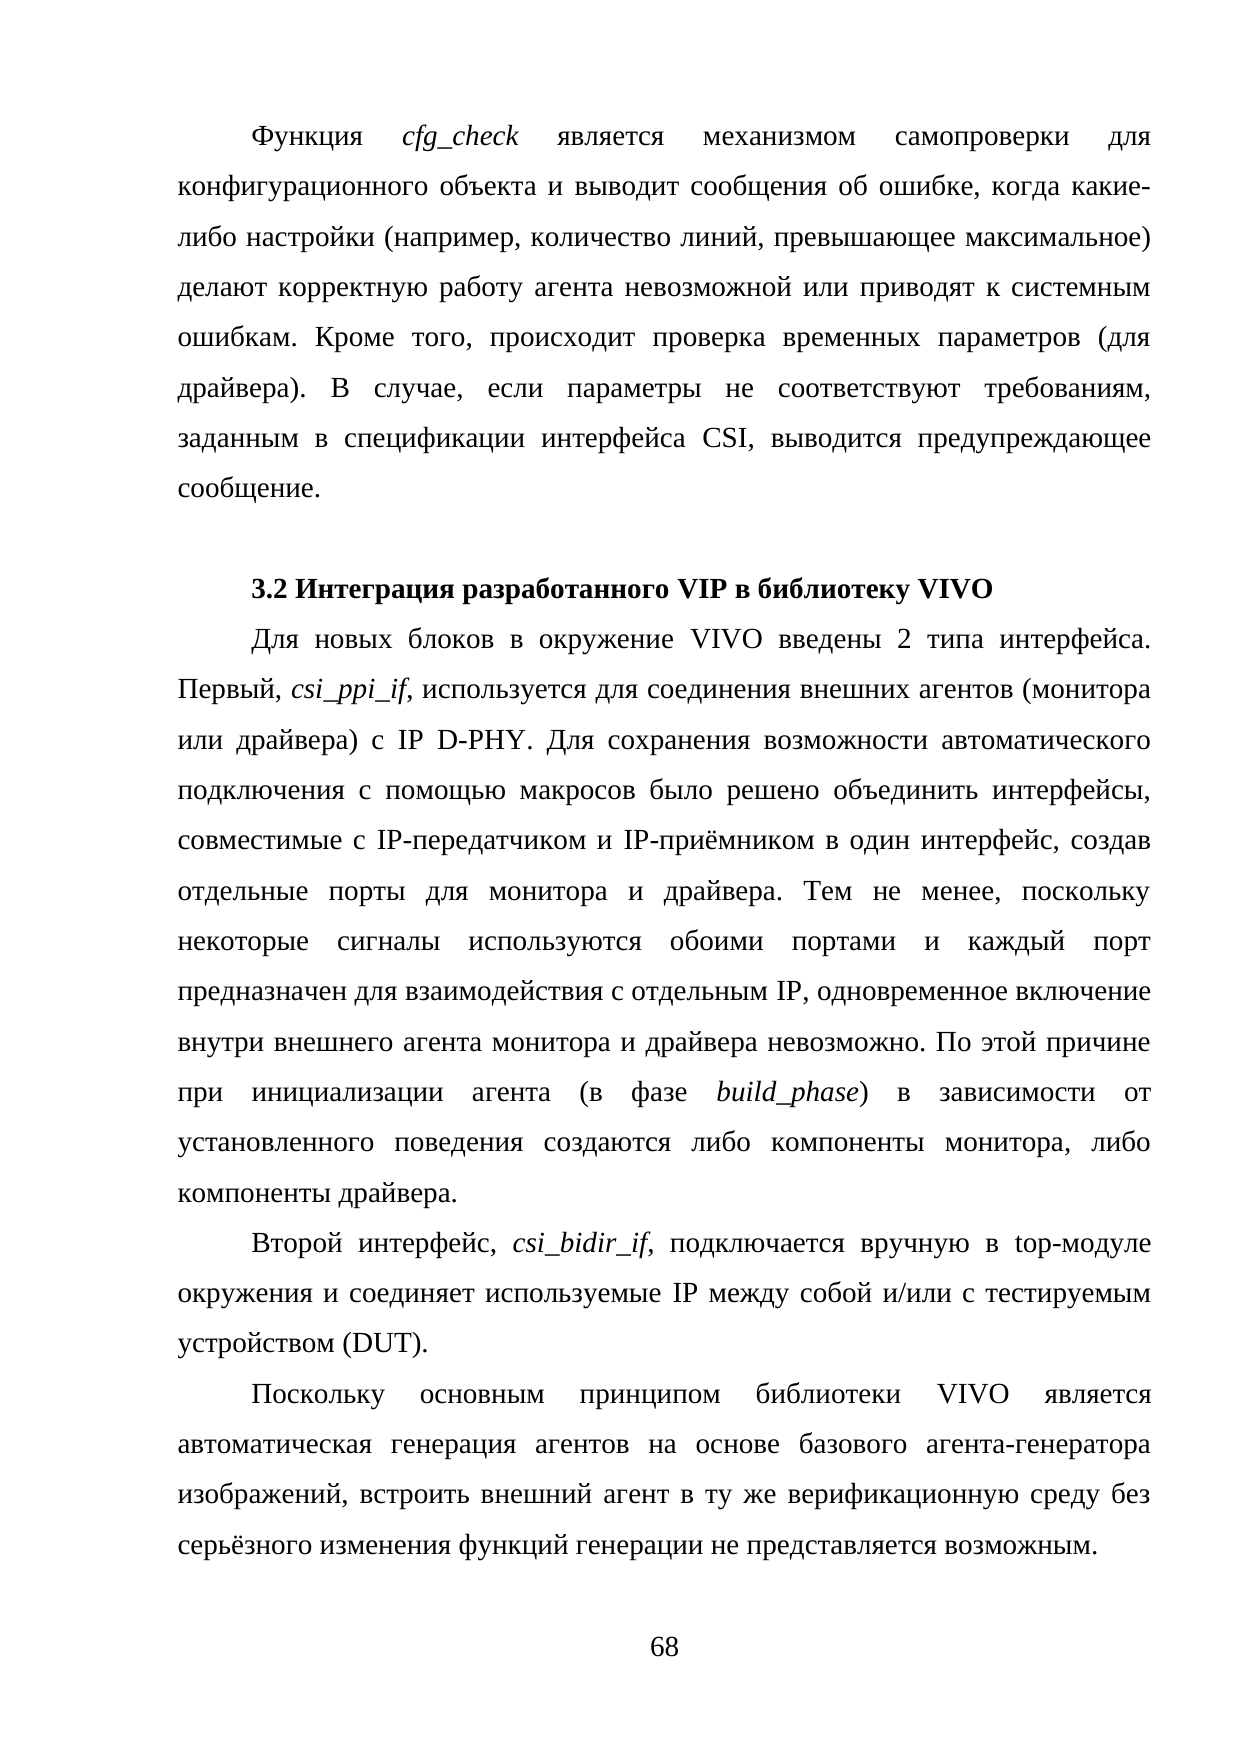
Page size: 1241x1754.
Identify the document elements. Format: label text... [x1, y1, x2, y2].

subtitle 3.2 Интеграция разработанного VIP в библиотеку VIVO [177, 571, 1152, 604]
text Функция cfg_check является механизмом самопроверки для конфигурационного объекта и выводит сообщения об ошибке, когда какие-либо настройки (например, количество линий, превышающее максимальное) делают корректную работу агента невозможной или приводят к системным ошибкам. Кроме того, происходит проверка временных параметров (для драйвера). В случае, если параметры не соответствуют требованиям, заданным в спецификации интерфейса CSI, выводится предупреждающее сообщение. [177, 118, 1152, 504]
text Поскольку основным принципом библиотеки VIVO является автоматическая генерация агентов на основе базового агента-генератора изображений, встроить внешний агент в ту же верификационную среду без серьёзного изменения функций генерации не представляется возможным. [177, 1376, 1152, 1560]
text Второй интерфейс, csi_bidir_if, подключается вручную в top-модуле окружения и соединяет используемые IP между собой и/или с тестируемым устройством (DUT). [177, 1225, 1152, 1359]
text Для новых блоков в окружение VIVO введены 2 типа интерфейса. Первый, csi_ppi_if, используется для соединения внешних агентов (монитора или драйвера) с IP D-PHY. Для сохранения возможности автоматического подключения с помощью макросов было решено объединить интерфейсы, совместимые с IP-передатчиком и IP-приёмником в один интерфейс, создав отдельные порты для монитора и драйвера. Тем не менее, поскольку некоторые сигналы используются обоими портами и каждый порт предназначен для взаимодействия с отдельным IP, одновременное включение внутри внешнего агента монитора и драйвера невозможно. По этой причине при инициализации агента (в фазе build_phase) в зависимости от установленного поведения создаются либо компоненты монитора, либо компоненты драйвера. [177, 621, 1152, 1208]
